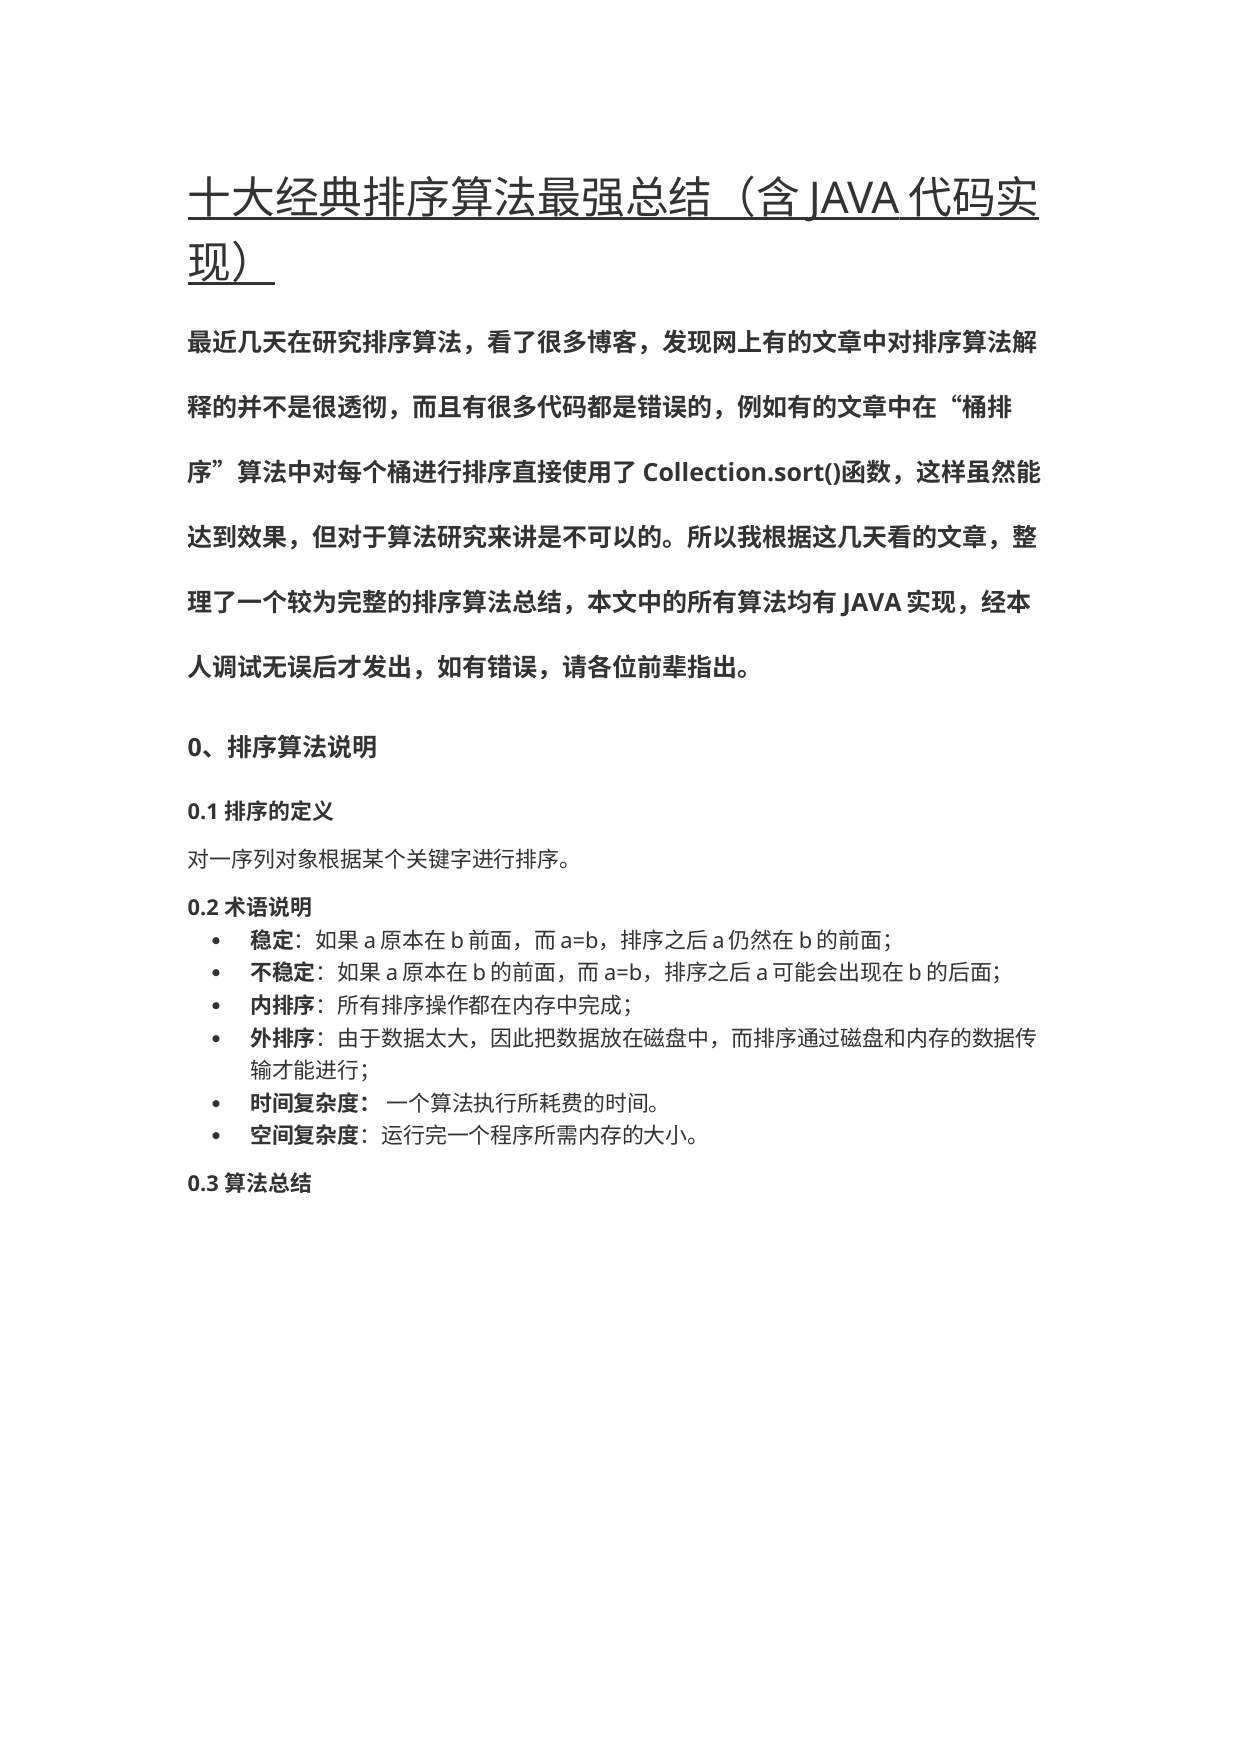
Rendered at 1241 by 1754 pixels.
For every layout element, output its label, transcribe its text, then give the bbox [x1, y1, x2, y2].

list 空间复杂度：运行完一个程序所需内存的大小。 [212, 1118, 1053, 1150]
list 内排序：所有排序操作都在内存中完成； [212, 988, 1053, 1020]
text 对一序列对象根据某个关键字进行排序。 [187, 842, 1053, 874]
text 0.3 算法总结 [187, 1166, 1053, 1198]
text 0.1 排序的定义 [187, 794, 1053, 826]
list 不稳定：如果a原本在b的前面，而a=b，排序之后a可能会出现在b的后面； [212, 955, 1053, 988]
list 外排序：由于数据太大，因此把数据放在磁盘中，而排序通过磁盘和内存的数据传输才能进行； [212, 1020, 1053, 1085]
text 0、排序算法说明 [187, 713, 1053, 778]
text 0.2 术语说明 [187, 890, 1053, 923]
list 稳定：如果a原本在b前面，而a=b，排序之后a仍然在b的前面； [212, 923, 1053, 955]
list 时间复杂度： 一个算法执行所耗费的时间。 [212, 1085, 1053, 1118]
text 十大经典排序算法最强总结（含JAVA代码实现） [187, 162, 1053, 292]
text 最近几天在研究排序算法，看了很多博客，发现网上有的文章中对排序算法解释的并不是很透彻，而且有很多代码都是错误的，例如有的文章中在“桶排序”算法中对每个桶进行排序直接使用了Collection.sort()函数，这样虽然能达到效果，但对于算法研究来讲是不可以的。所以我根据这几天看的文章，整理了一个较为完整的排序算法总结，本文中的所有算法均有JAVA实现，经本人调试无误后才发出，如有错误，请各位前辈指出。 [187, 308, 1053, 698]
